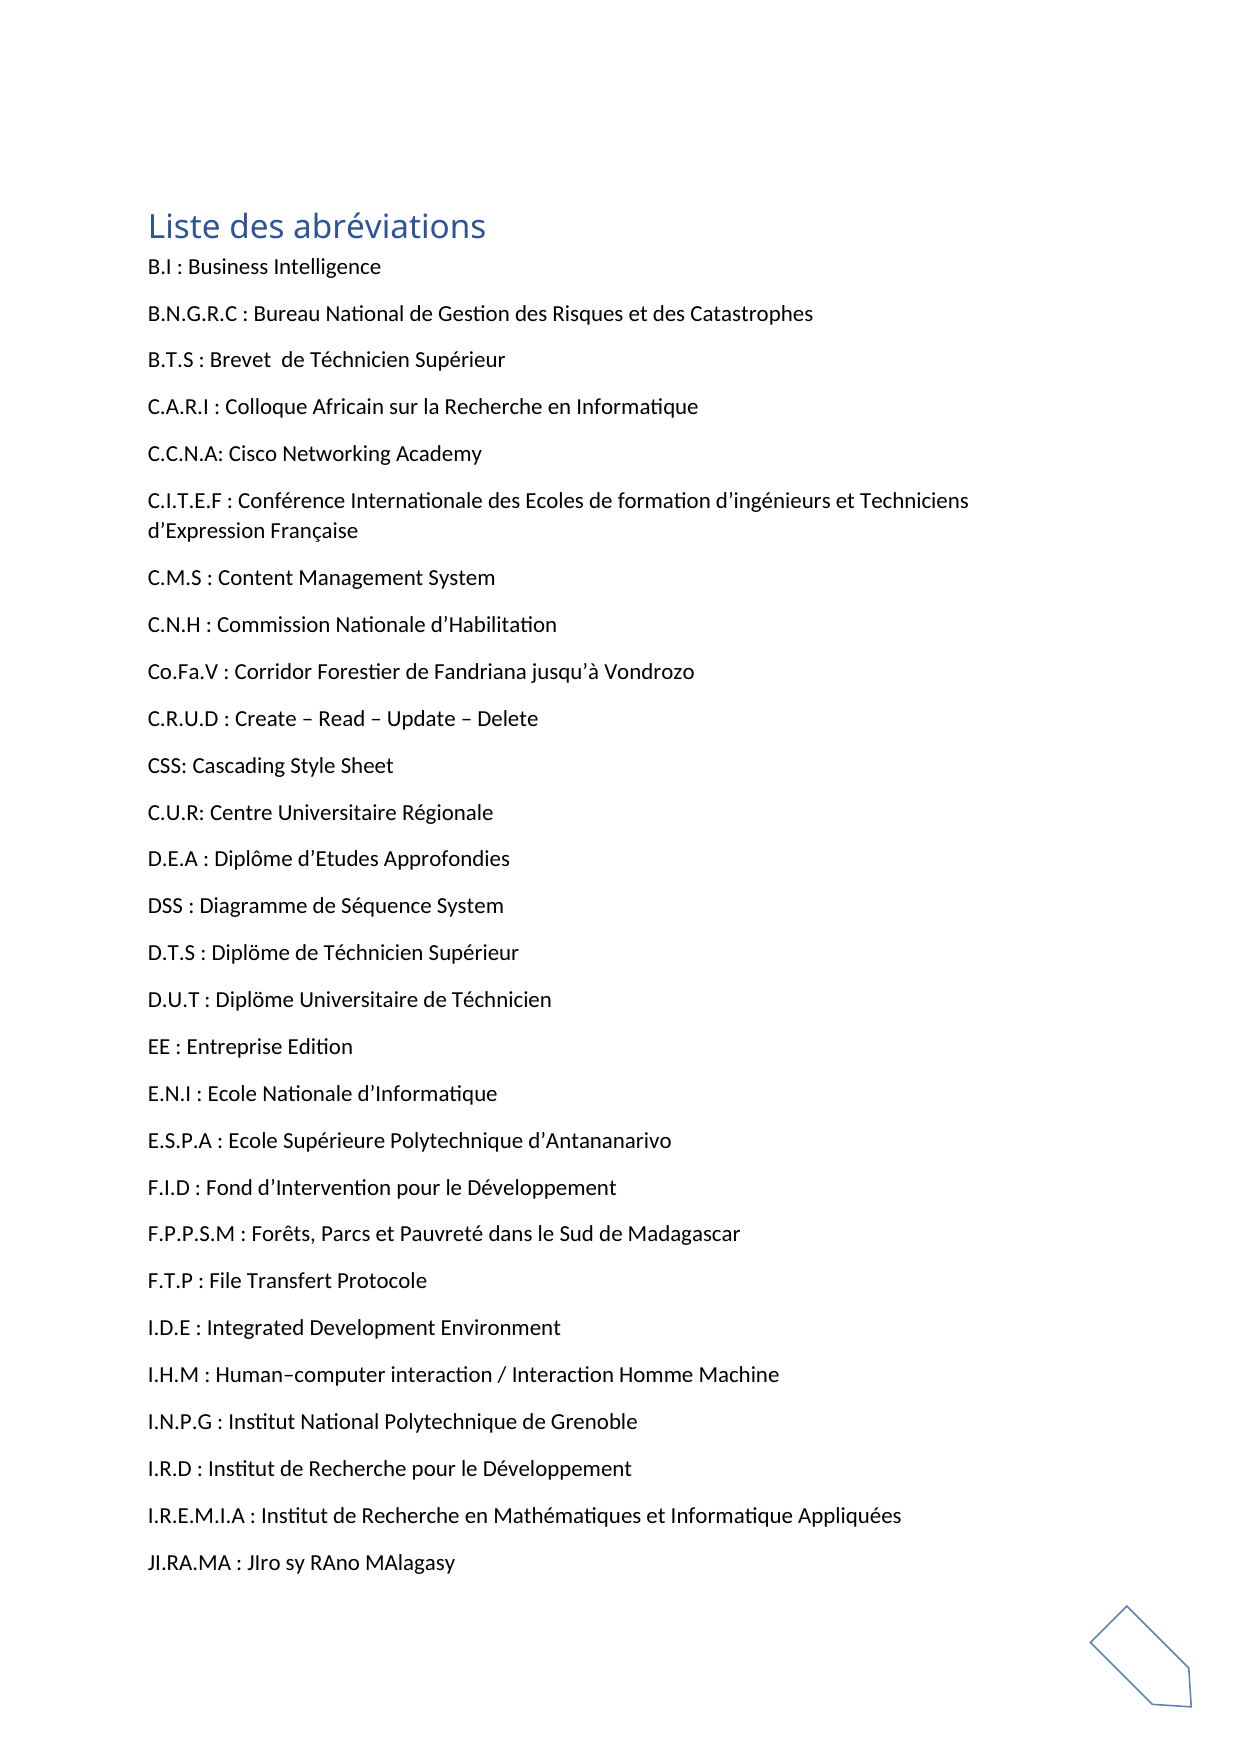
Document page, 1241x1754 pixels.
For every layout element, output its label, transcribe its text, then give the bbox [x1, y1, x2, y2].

text D.U.T : Diplöme Universitaire de Téchnicien [148, 985, 1093, 1013]
text E.N.I : Ecole Nationale d’Informatique [148, 1079, 1093, 1107]
text C.U.R: Centre Universitaire Régionale [148, 798, 1093, 826]
text D.T.S : Diplöme de Téchnicien Supérieur [148, 938, 1093, 966]
text C.R.U.D : Create – Read – Update – Delete [148, 704, 1093, 732]
text EE : Entreprise Edition [148, 1032, 1093, 1060]
text I.H.M : Human–computer interaction / Interaction Homme Machine [148, 1360, 1093, 1388]
text I.R.E.M.I.A : Institut de Recherche en Mathématiques et Informatique Appliquées [148, 1501, 1093, 1529]
text CSS: Cascading Style Sheet [148, 751, 1093, 779]
text I.R.D : Institut de Recherche pour le Développement [148, 1454, 1093, 1482]
text C.N.H : Commission Nationale d’Habilitation [148, 610, 1093, 638]
text B.I : Business Intelligence [148, 252, 1093, 280]
text JI.RA.MA : JIro sy RAno MAlagasy [148, 1548, 1093, 1576]
text C.C.N.A: Cisco Networking Academy [148, 439, 1093, 467]
subtitle Liste des abréviations [148, 203, 1093, 248]
text B.N.G.R.C : Bureau National de Gestion des Risques et des Catastrophes [148, 299, 1093, 327]
text C.I.T.E.F : Conférence Internationale des Ecoles de formation d’ingénieurs et Techniciens d’Expression Française [148, 486, 1093, 544]
text Co.Fa.V : Corridor Forestier de Fandriana jusqu’à Vondrozo [148, 657, 1093, 685]
text C.A.R.I : Colloque Africain sur la Recherche en Informatique [148, 392, 1093, 420]
text F.T.P : File Transfert Protocole [148, 1266, 1093, 1294]
text D.E.A : Diplôme d’Etudes Approfondies [148, 844, 1093, 872]
text F.P.P.S.M : Forêts, Parcs et Pauvreté dans le Sud de Madagascar [148, 1219, 1093, 1247]
text F.I.D : Fond d’Intervention pour le Développement [148, 1173, 1093, 1201]
text C.M.S : Content Management System [148, 563, 1093, 591]
text E.S.P.A : Ecole Supérieure Polytechnique d’Antananarivo [148, 1126, 1093, 1154]
text B.T.S : Brevet de Téchnicien Supérieur [148, 346, 1093, 373]
text I.D.E : Integrated Development Environment [148, 1313, 1093, 1341]
text DSS : Diagramme de Séquence System [148, 891, 1093, 919]
text I.N.P.G : Institut National Polytechnique de Grenoble [148, 1407, 1093, 1435]
